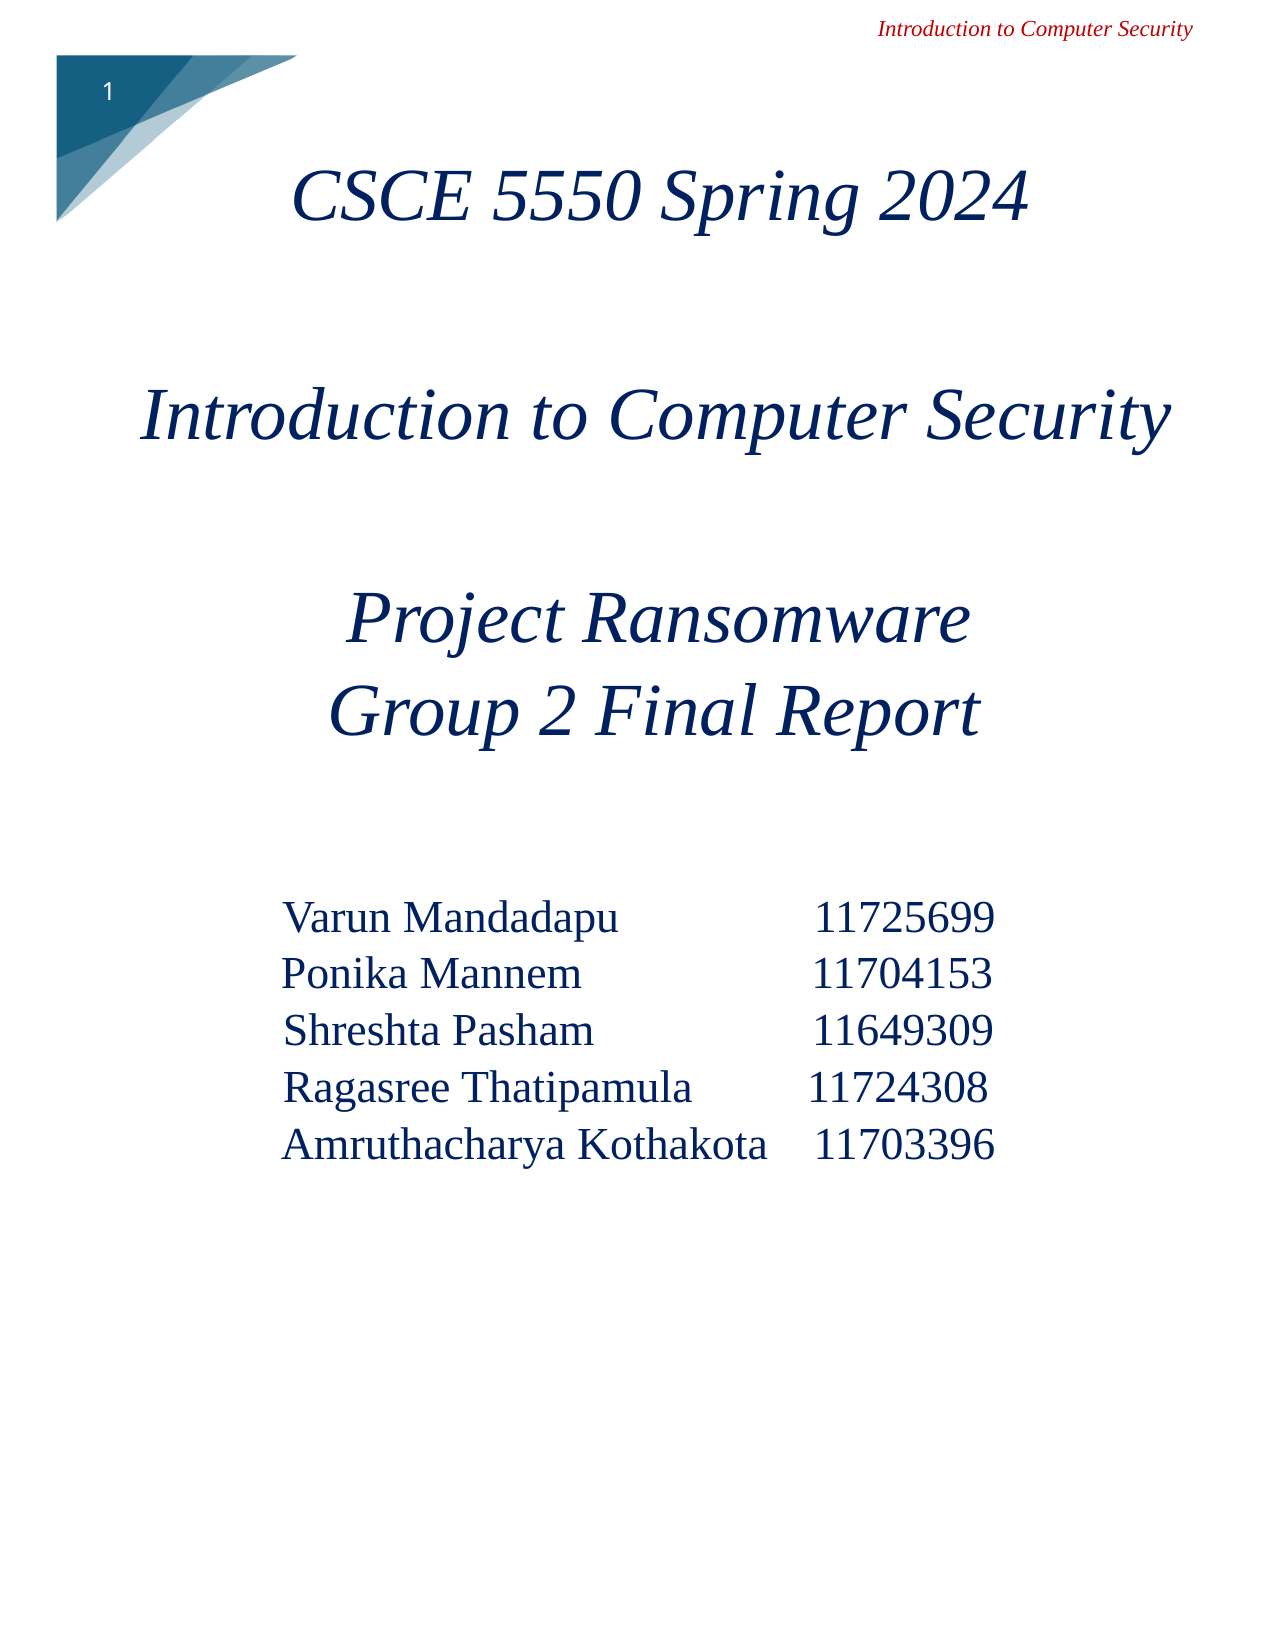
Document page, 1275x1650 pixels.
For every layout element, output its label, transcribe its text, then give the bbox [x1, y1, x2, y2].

text Project Ransomware Group 2 Final Report [65, 479, 1200, 752]
list Amruthacharya Kothakota 11703396 [271, 1117, 1200, 1169]
text Introduction to Computer Security [65, 369, 1200, 456]
list Varun Mandadapu 11725699 [271, 832, 1200, 942]
text CSCE 5550 Spring 2024 [65, 150, 1200, 236]
picture [56, 55, 299, 224]
list Ponika Mannem 11704153 Shreshta Pasham 11649309 Ragasree Thatipamula 11724308 [271, 946, 1200, 1112]
